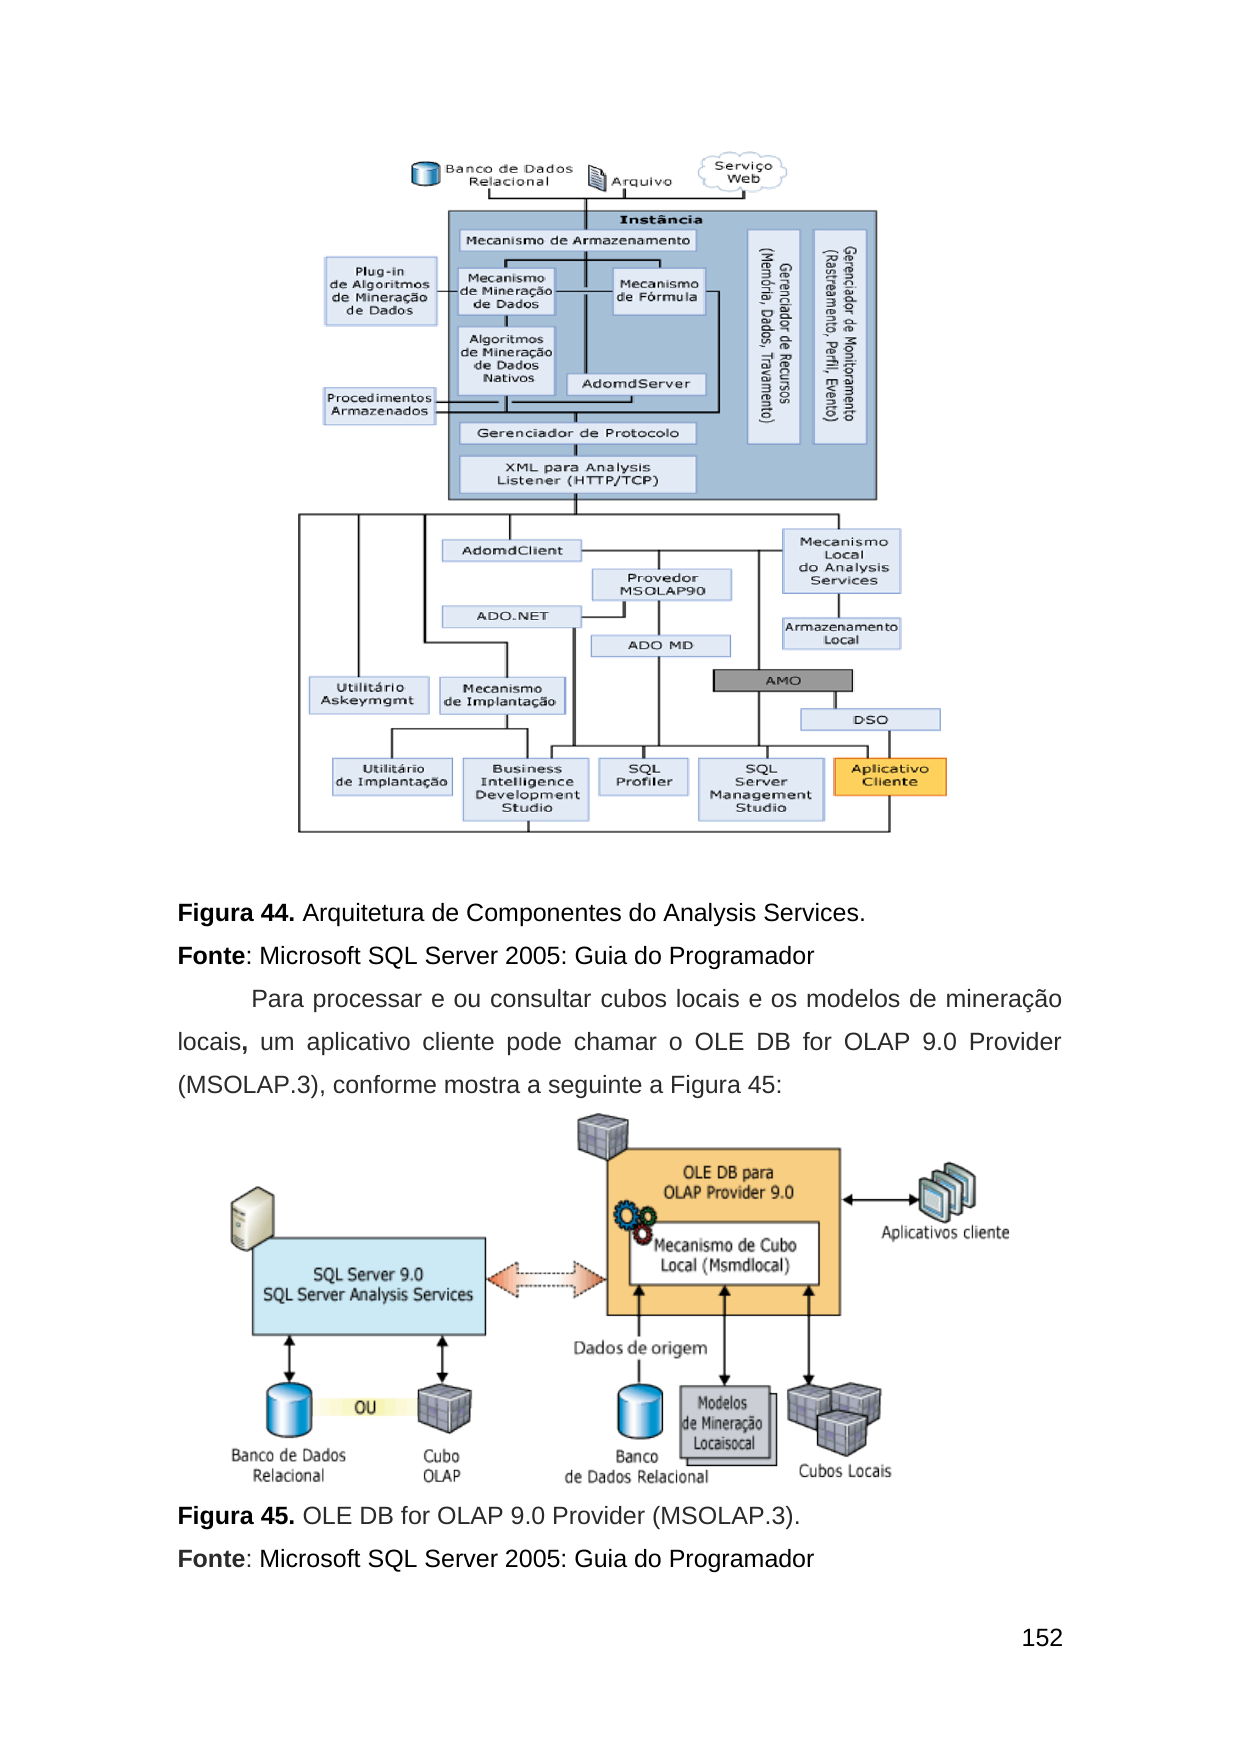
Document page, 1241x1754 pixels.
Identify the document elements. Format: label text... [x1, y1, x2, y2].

text Para processar e ou consultar cubos locais e os modelos de mineração locais, um aplicativo cliente pode chamar o OLE DB for OLAP 9.0 Provider (MSOLAP.3), conforme mostra a seguinte a Figura 45: [177, 984, 1063, 1099]
text Fonte: Microsoft SQL Server 2005: Guia do Programador [177, 941, 1063, 969]
text Fonte: Microsoft SQL Server 2005: Guia do Programador [177, 1544, 1063, 1573]
picture [230, 1113, 1011, 1487]
text Figura 44. Arquitetura de Componentes do Analysis Services. [177, 897, 1063, 926]
picture [266, 147, 974, 840]
text Figura 45. OLE DB for OLAP 9.0 Provider (MSOLAP.3). [177, 1501, 1063, 1530]
